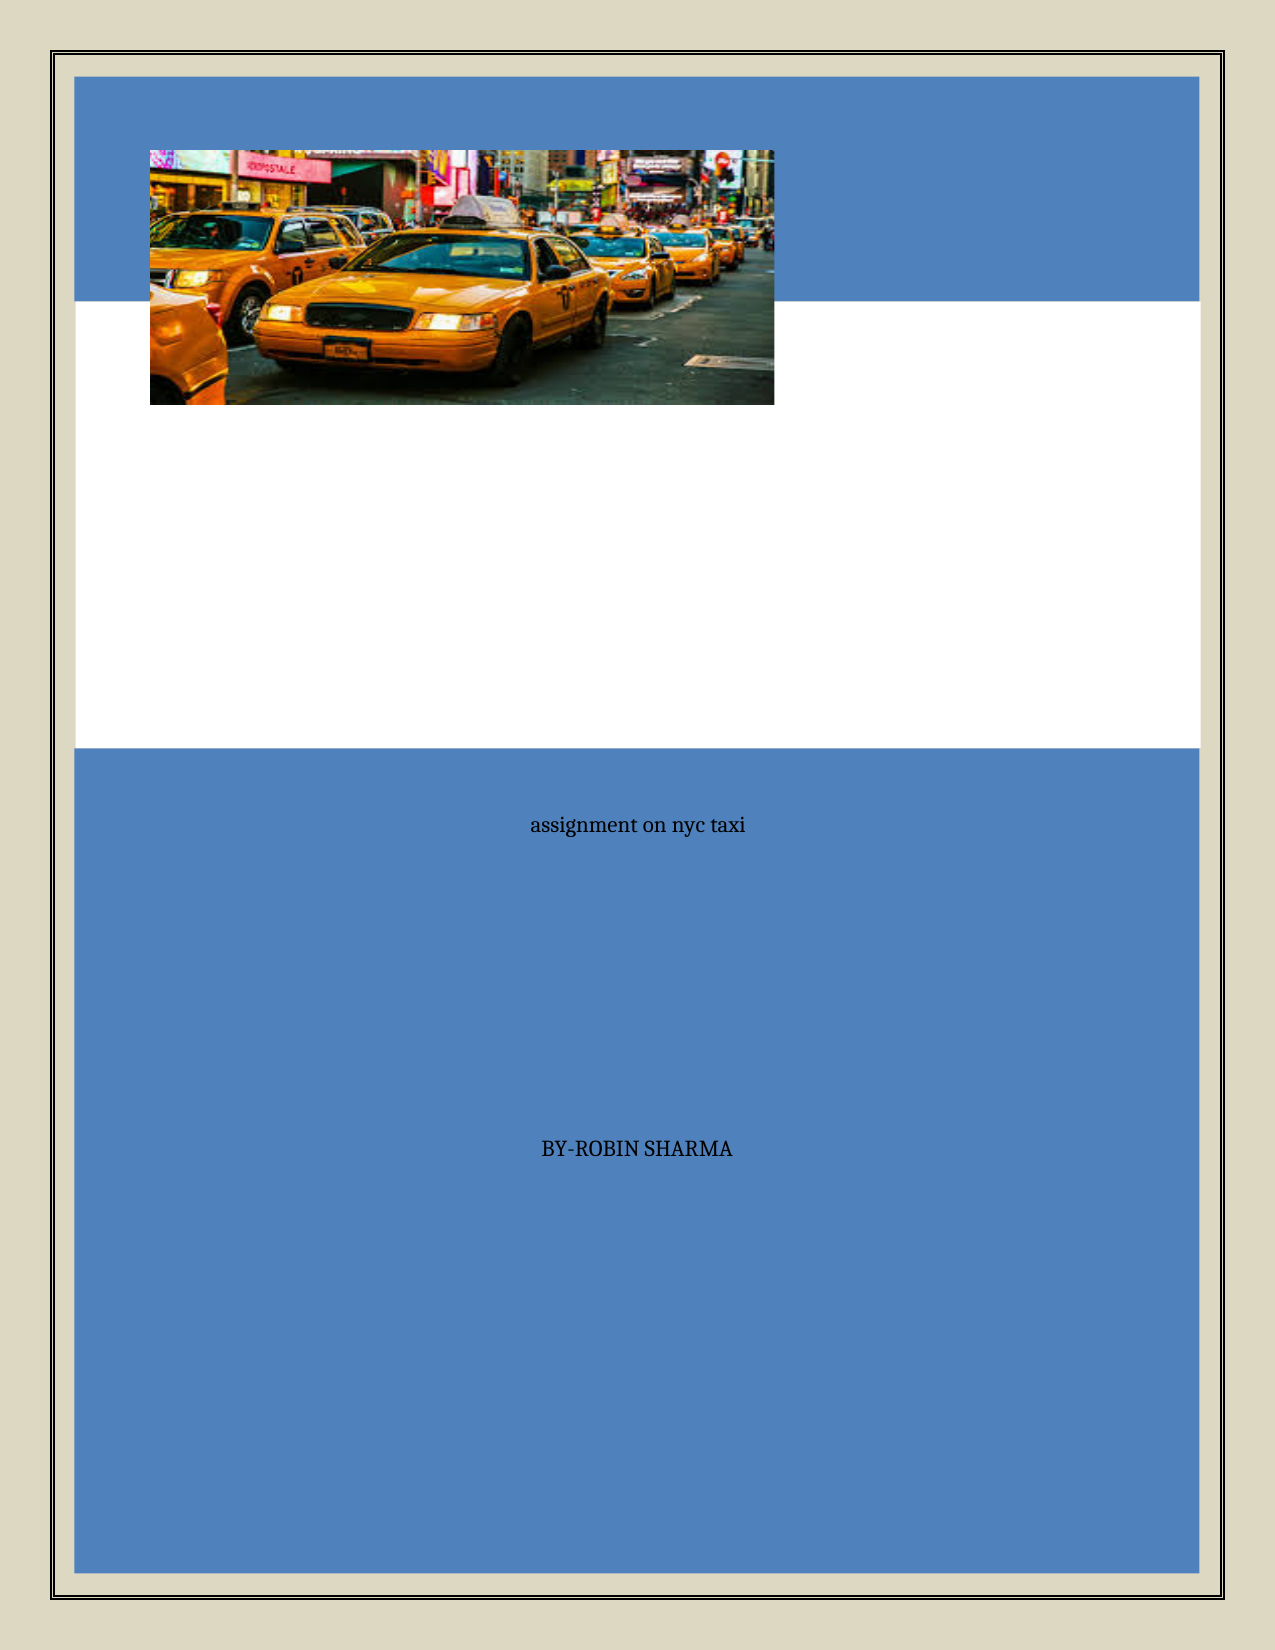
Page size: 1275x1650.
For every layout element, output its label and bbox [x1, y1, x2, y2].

picture [150, 150, 775, 405]
